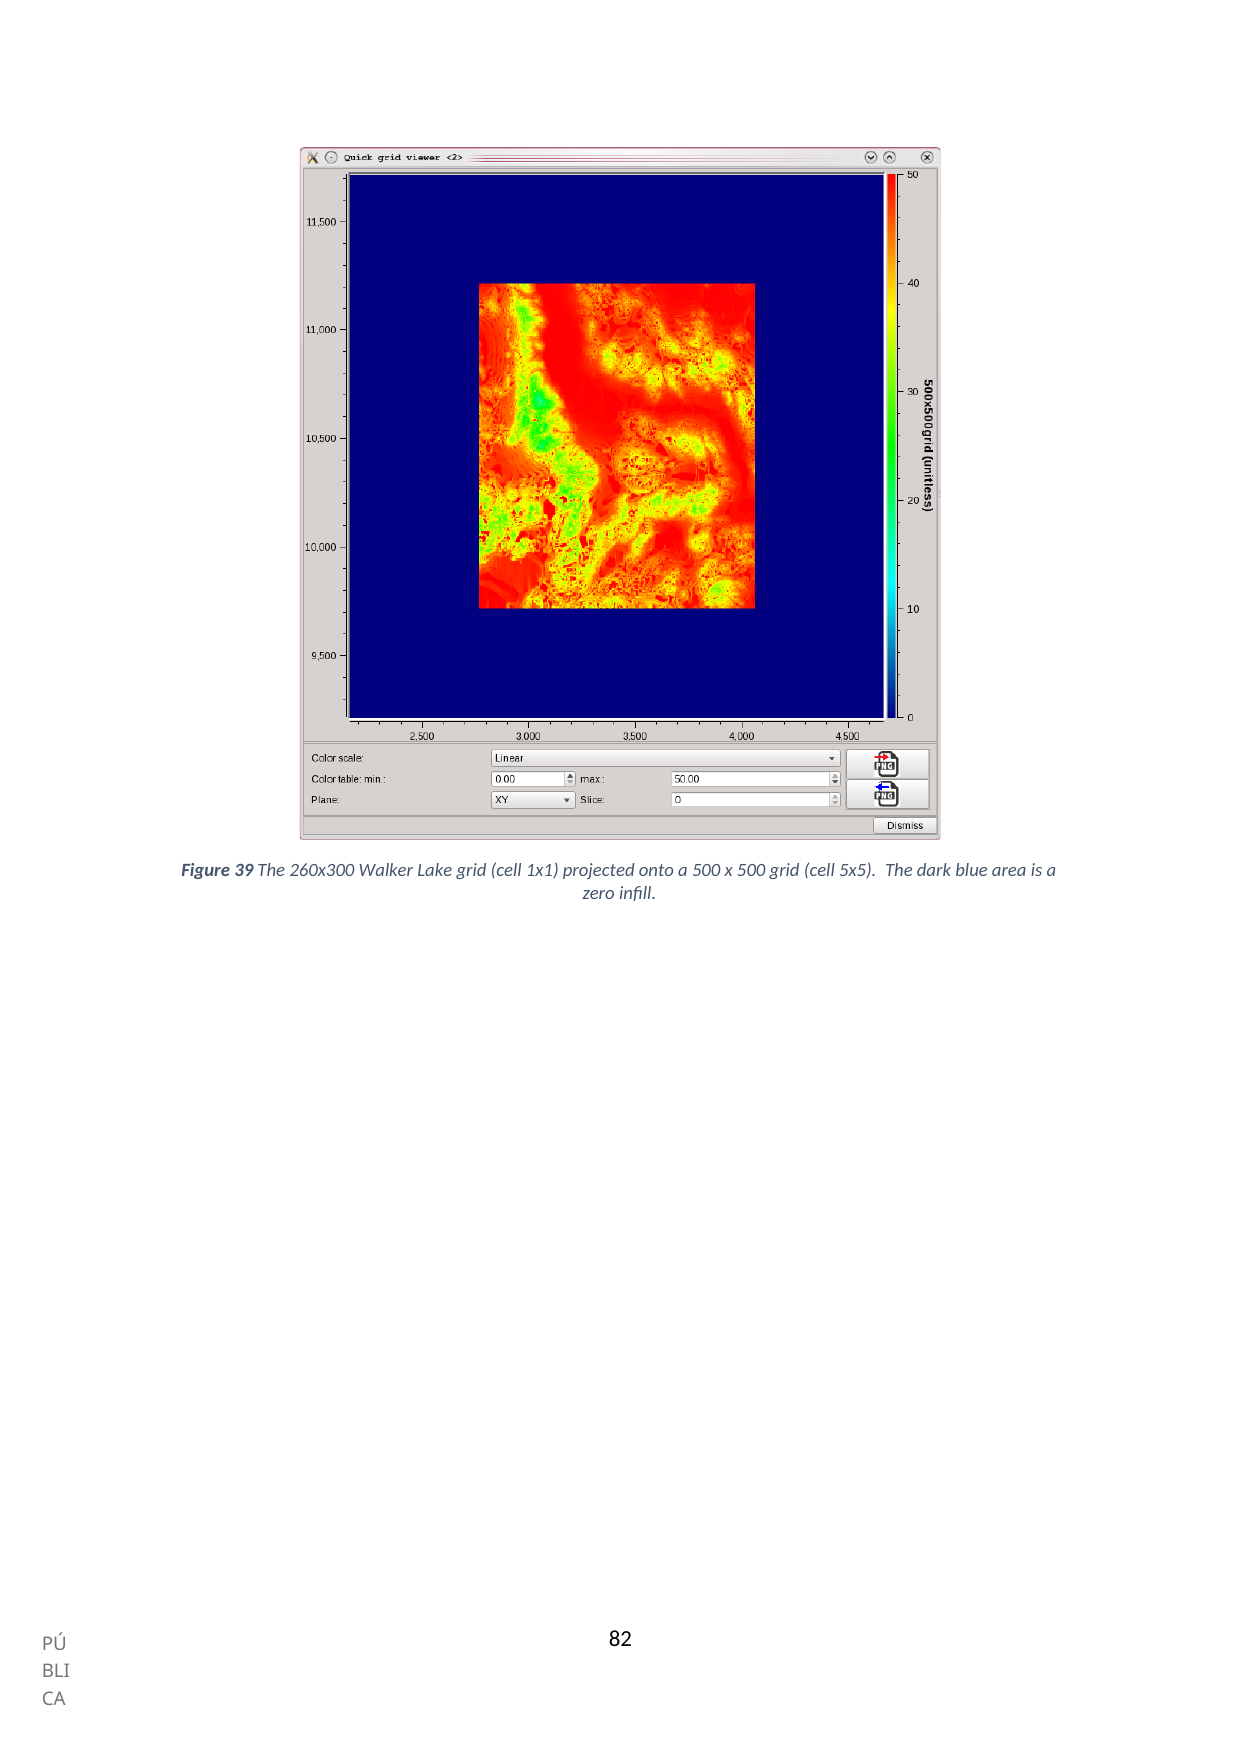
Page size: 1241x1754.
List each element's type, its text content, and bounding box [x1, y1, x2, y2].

picture [299, 147, 941, 840]
